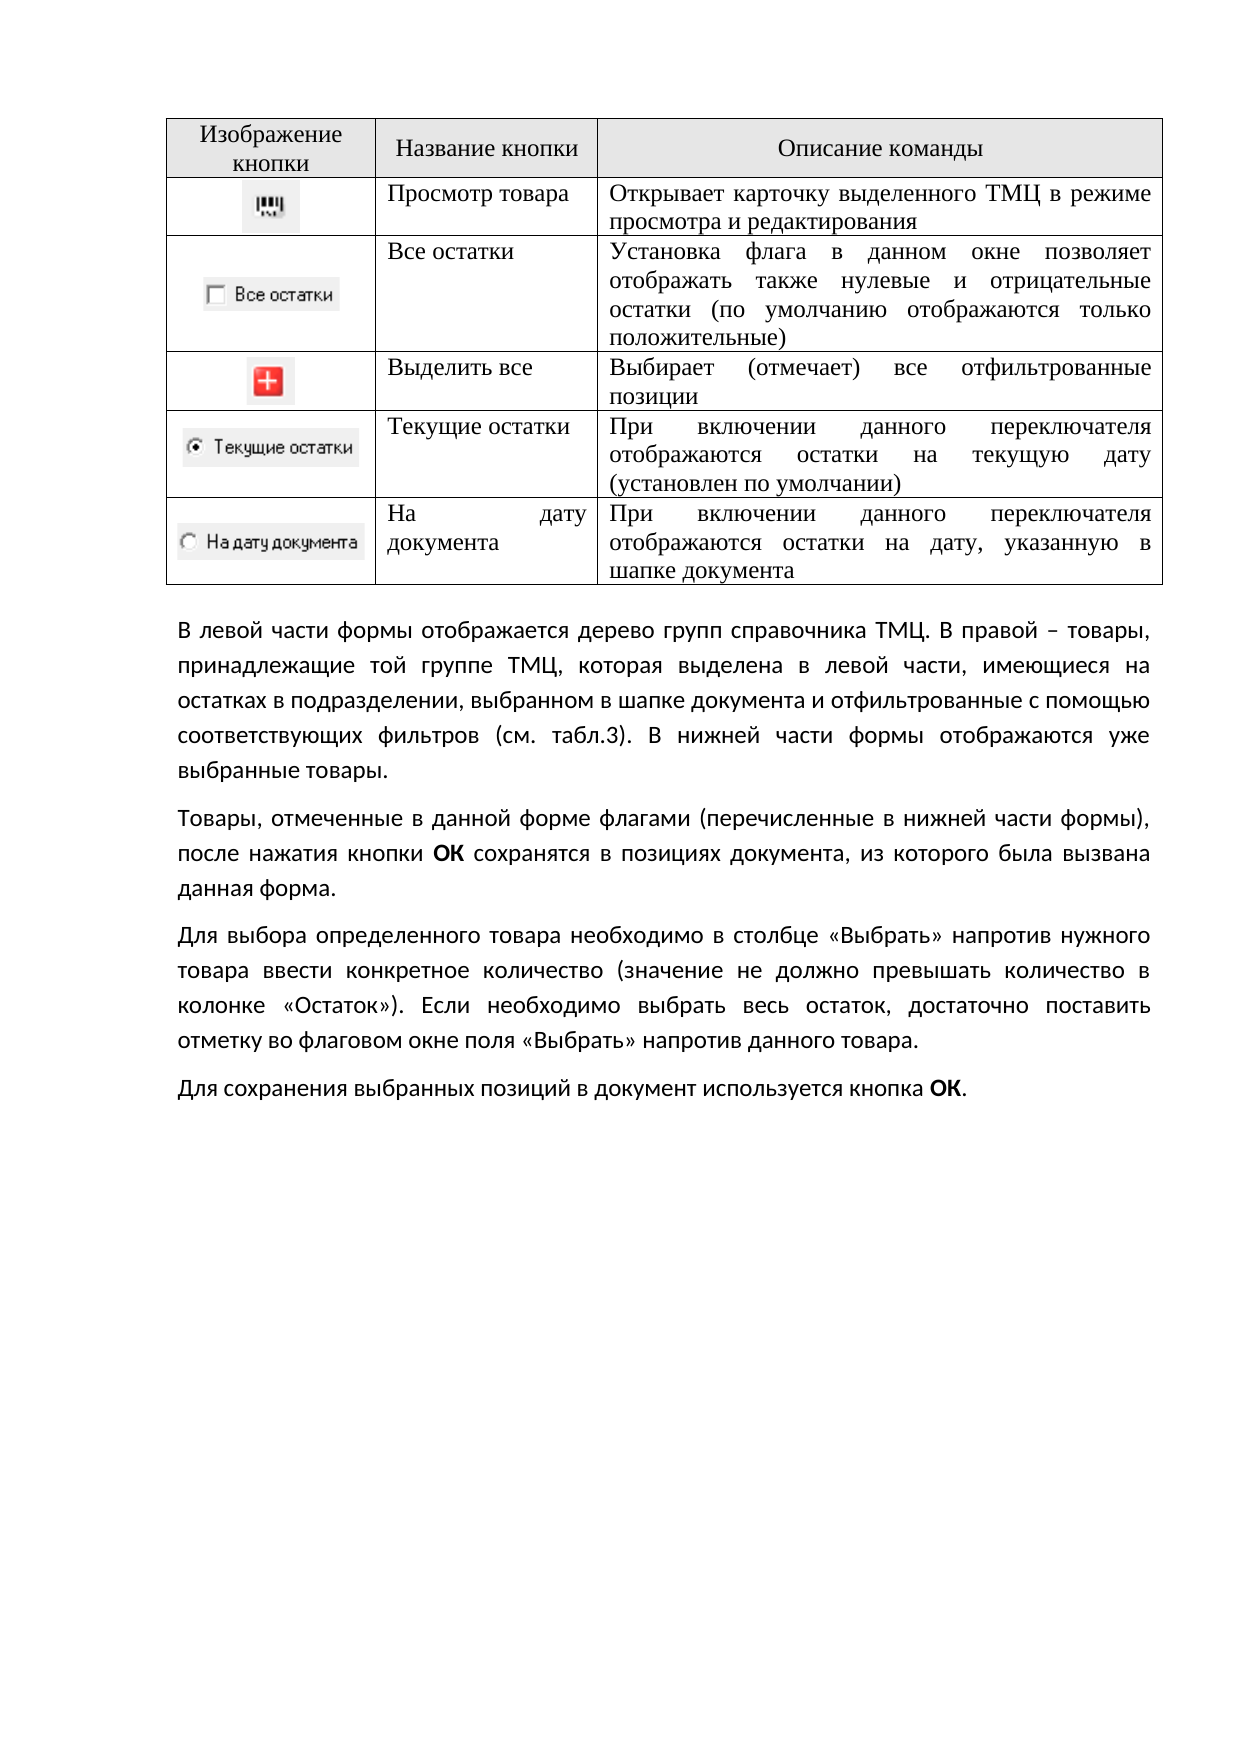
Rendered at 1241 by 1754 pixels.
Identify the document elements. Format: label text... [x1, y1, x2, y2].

text В левой части формы отображается дерево групп справочника ТМЦ. В правой – товары, принадлежащие той группе ТМЦ, которая выделена в левой части, имеющиеся на остатках в подразделении, выбранном в шапке документа и отфильтрованные с помощью соответствующих фильтров (см. табл.3). В нижней части формы отображаются уже выбранные товары. [177, 614, 1152, 785]
table_cell Выделить все [376, 352, 597, 410]
picture [202, 277, 340, 311]
picture [182, 428, 360, 467]
table_header Название кнопки [376, 119, 597, 177]
picture [246, 357, 295, 405]
table_cell Открывает карточку выделенного ТМЦ в режиме просмотра и редактирования [598, 178, 1162, 235]
table_cell [167, 236, 375, 351]
text Для выбора определенного товара необходимо в столбце «Выбрать» напротив нужного товара ввести конкретное количество (значение не должно превышать количество в колонке «Остаток»). Если необходимо выбрать весь остаток, достаточно поставить отметку во флаговом окне поля «Выбрать» напротив данного товара. [177, 919, 1152, 1055]
picture [177, 523, 365, 560]
picture [242, 180, 300, 233]
table_cell Текущие остатки [376, 411, 597, 497]
table_cell При включении данного переключателя отображаются остатки на дату, указанную в шапке документа [598, 498, 1162, 584]
table_cell Выбирает (отмечает) все отфильтрованные позиции [598, 352, 1162, 410]
table_cell [167, 178, 375, 235]
table_header Изображение кнопки [167, 119, 375, 177]
table_cell [167, 411, 375, 497]
table_cell Просмотр товара [376, 178, 597, 235]
table_cell Все остатки [376, 236, 597, 351]
text Товары, отмеченные в данной форме флагами (перечисленные в нижней части формы), после нажатия кнопки ОК сохранятся в позициях документа, из которого была вызвана данная форма. [177, 802, 1152, 902]
table_cell [167, 498, 375, 584]
table_cell [167, 352, 375, 410]
table_header Описание команды [598, 119, 1162, 177]
table_cell Установка флага в данном окне позволяет отображать также нулевые и отрицательные остатки (по умолчанию отображаются только положительные) [598, 236, 1162, 351]
table_cell При включении данного переключателя отображаются остатки на текущую дату (установлен по умолчании) [598, 411, 1162, 497]
table_cell На дату документа [376, 498, 597, 584]
text Для сохранения выбранных позиций в документ используется кнопка ОК. [177, 1072, 1152, 1102]
